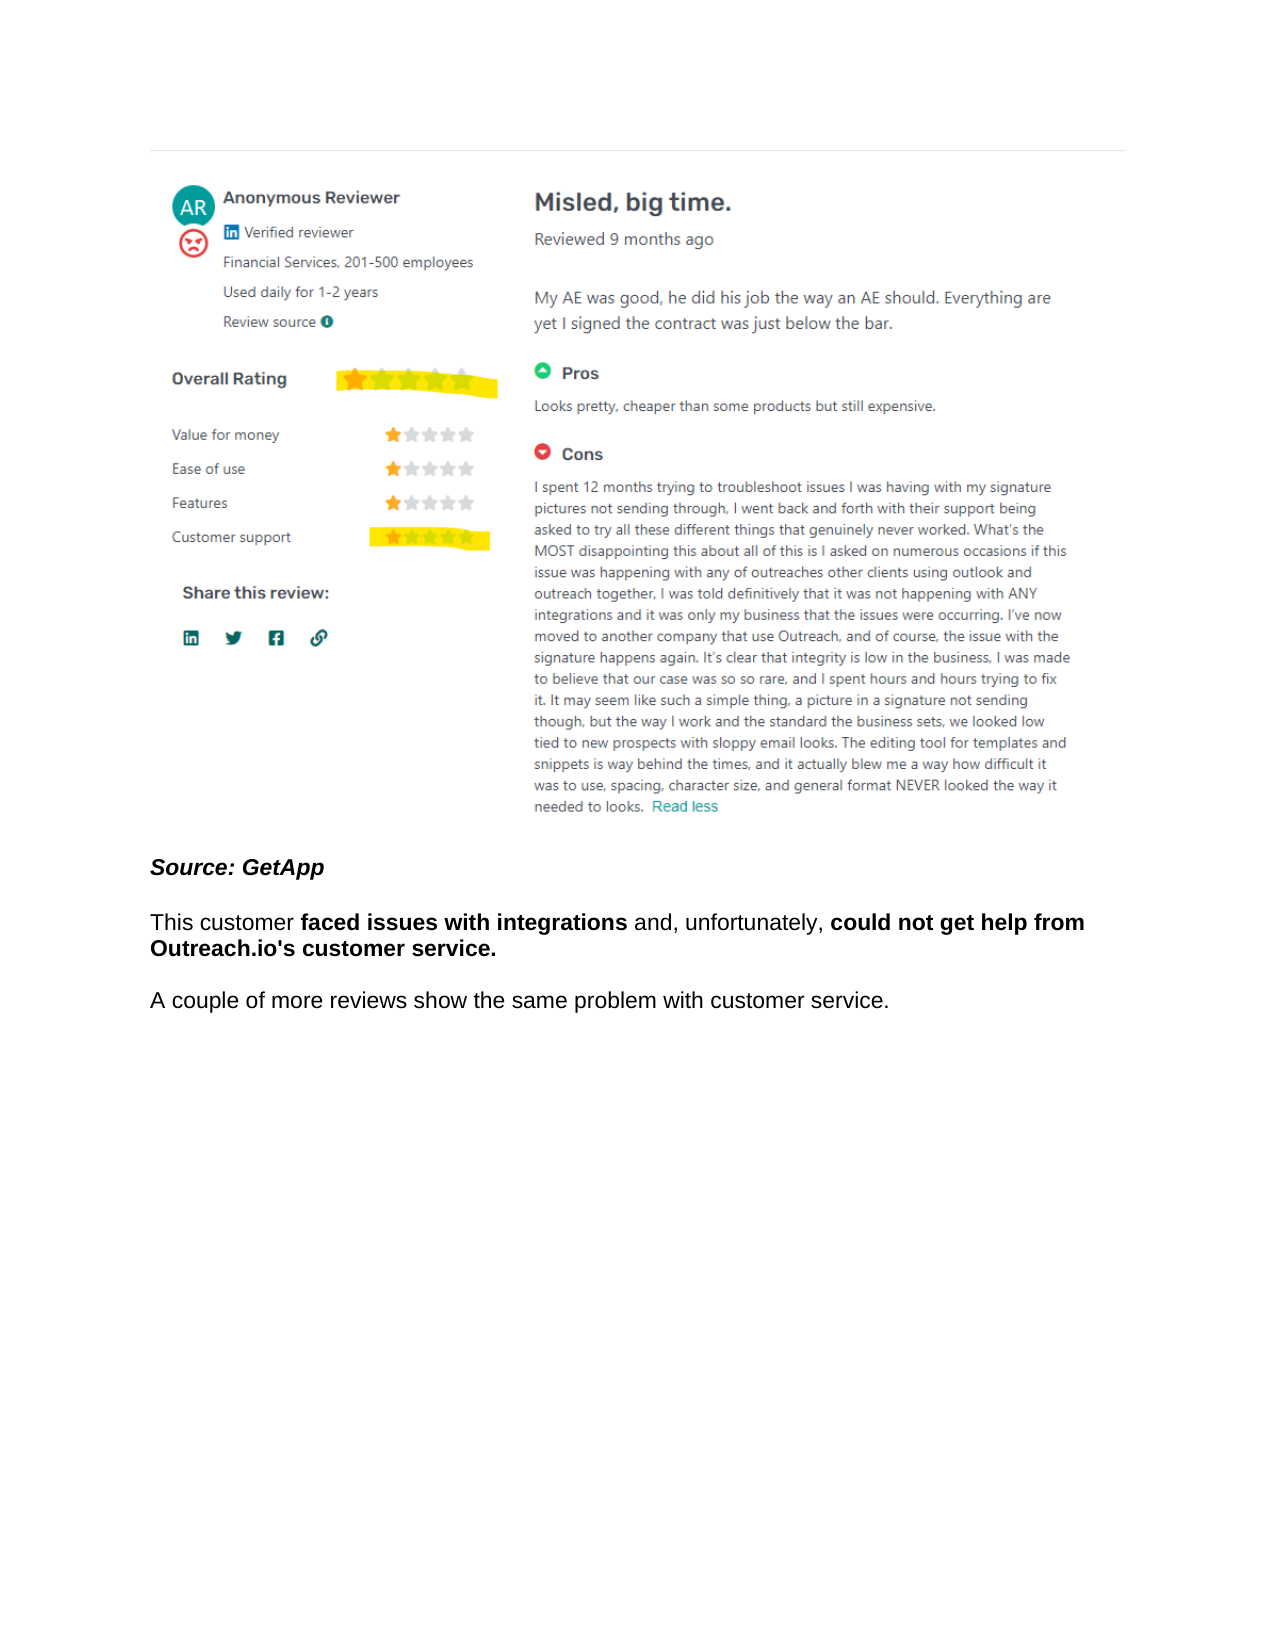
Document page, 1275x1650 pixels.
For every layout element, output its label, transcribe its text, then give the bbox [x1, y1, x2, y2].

text A couple of more reviews show the same problem with customer service. [150, 987, 1125, 1013]
text Source: GetApp [150, 854, 1125, 880]
text This customer faced issues with integrations and, unfortunately, could not get help from Outreach.io's customer service. [150, 909, 1125, 962]
picture [150, 150, 1125, 850]
